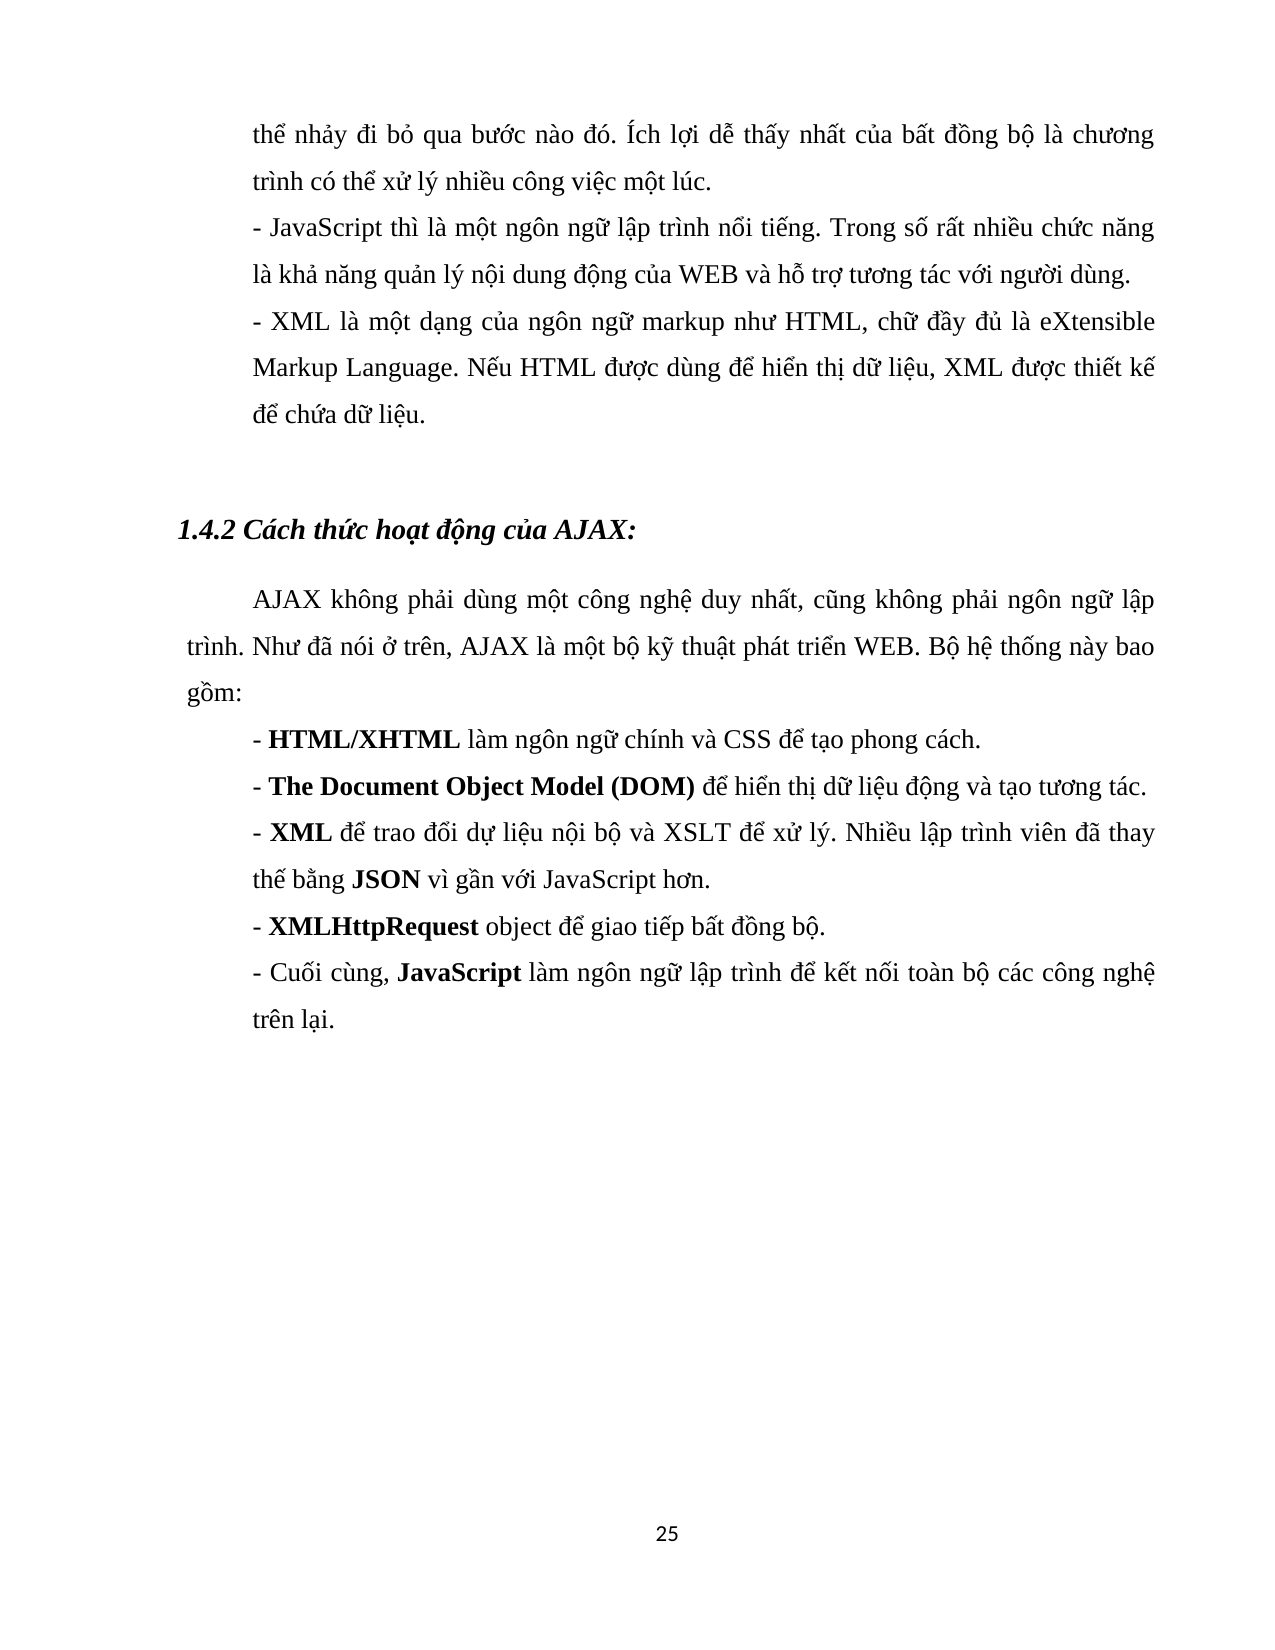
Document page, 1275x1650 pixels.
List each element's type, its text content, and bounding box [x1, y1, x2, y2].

text 1.4.2 Cách thức hoạt động của AJAX: [177, 512, 1157, 545]
list - JavaScript thì là một ngôn ngữ lập trình nổi tiếng. Trong số rất nhiều chức năng là khả năng quản lý nội dung động của WEB và hỗ trợ tương tác với người dùng. [252, 211, 1157, 289]
list - XML là một dạng của ngôn ngữ markup như HTML, chữ đầy đủ là eXtensible Markup Language. Nếu HTML được dùng để hiển thị dữ liệu, XML được thiết kế để chứa dữ liệu. [252, 305, 1157, 429]
list - XMLHttpRequest object để giao tiếp bất đồng bộ. [187, 909, 1157, 941]
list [252, 118, 1157, 196]
list - Cuối cùng, JavaScript làm ngôn ngữ lập trình để kết nối toàn bộ các công nghệ trên lại. [252, 956, 1157, 1034]
list - HTML/XHTML làm ngôn ngữ chính và CSS để tạo phong cách. [187, 723, 1157, 754]
list - The Document Object Model (DOM) để hiển thị dữ liệu động và tạo tương tác. [187, 769, 1157, 801]
list AJAX không phải dùng một công nghệ duy nhất, cũng không phải ngôn ngữ lập trình. Như đã nói ở trên, AJAX là một bộ kỹ thuật phát triển WEB. Bộ hệ thống này bao gồm: [187, 583, 1157, 707]
list - XML để trao đổi dự liệu nội bộ và XSLT để xử lý. Nhiều lập trình viên đã thay thế bằng JSON vì gần với JavaScript hơn. [252, 816, 1157, 894]
